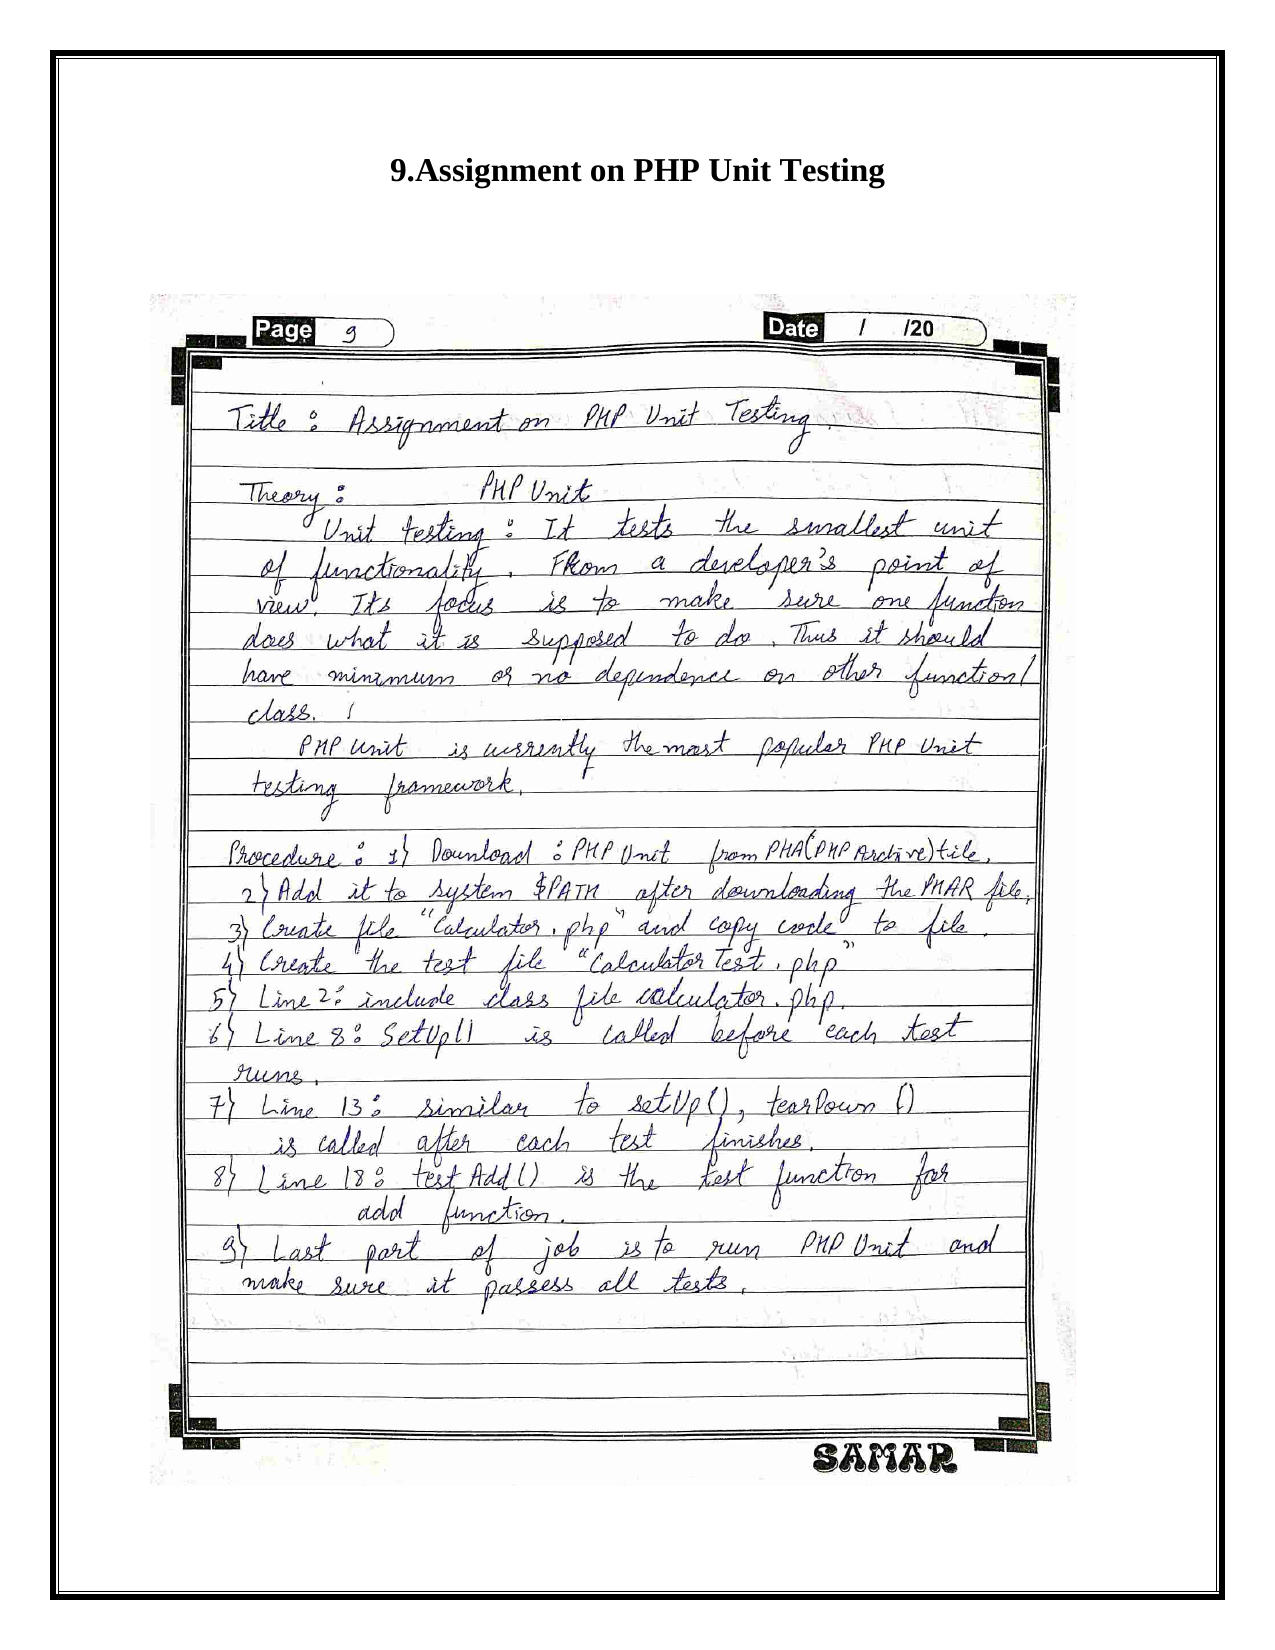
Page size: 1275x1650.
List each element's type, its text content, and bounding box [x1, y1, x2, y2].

picture [150, 294, 1077, 1486]
text 9.Assignment on PHP Unit Testing [150, 150, 1125, 188]
